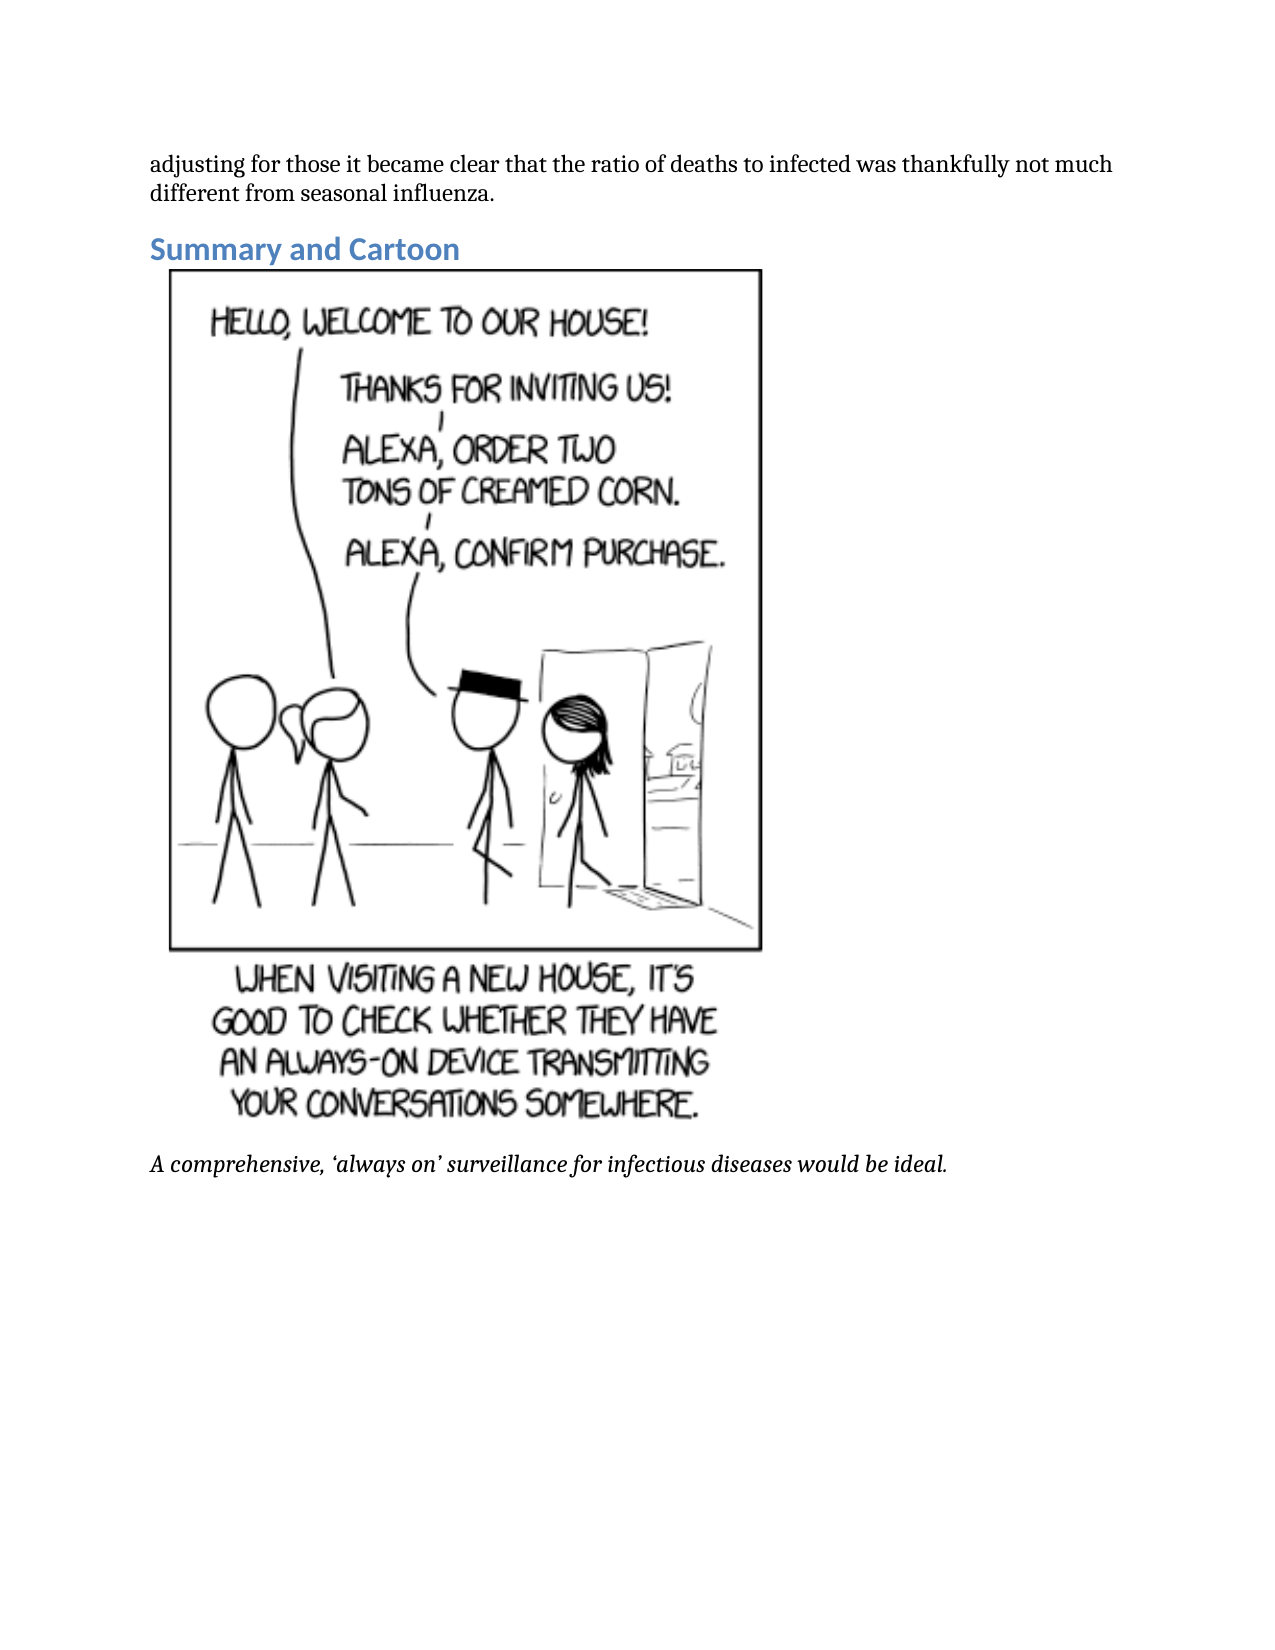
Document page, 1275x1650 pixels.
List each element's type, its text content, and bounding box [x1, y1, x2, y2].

subtitle Summary and Cartoon [150, 228, 1125, 269]
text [150, 150, 1125, 207]
text A comprehensive, ‘always on’ surveillance for infectious diseases would be ideal. [150, 1150, 1125, 1179]
picture [168, 269, 763, 1130]
